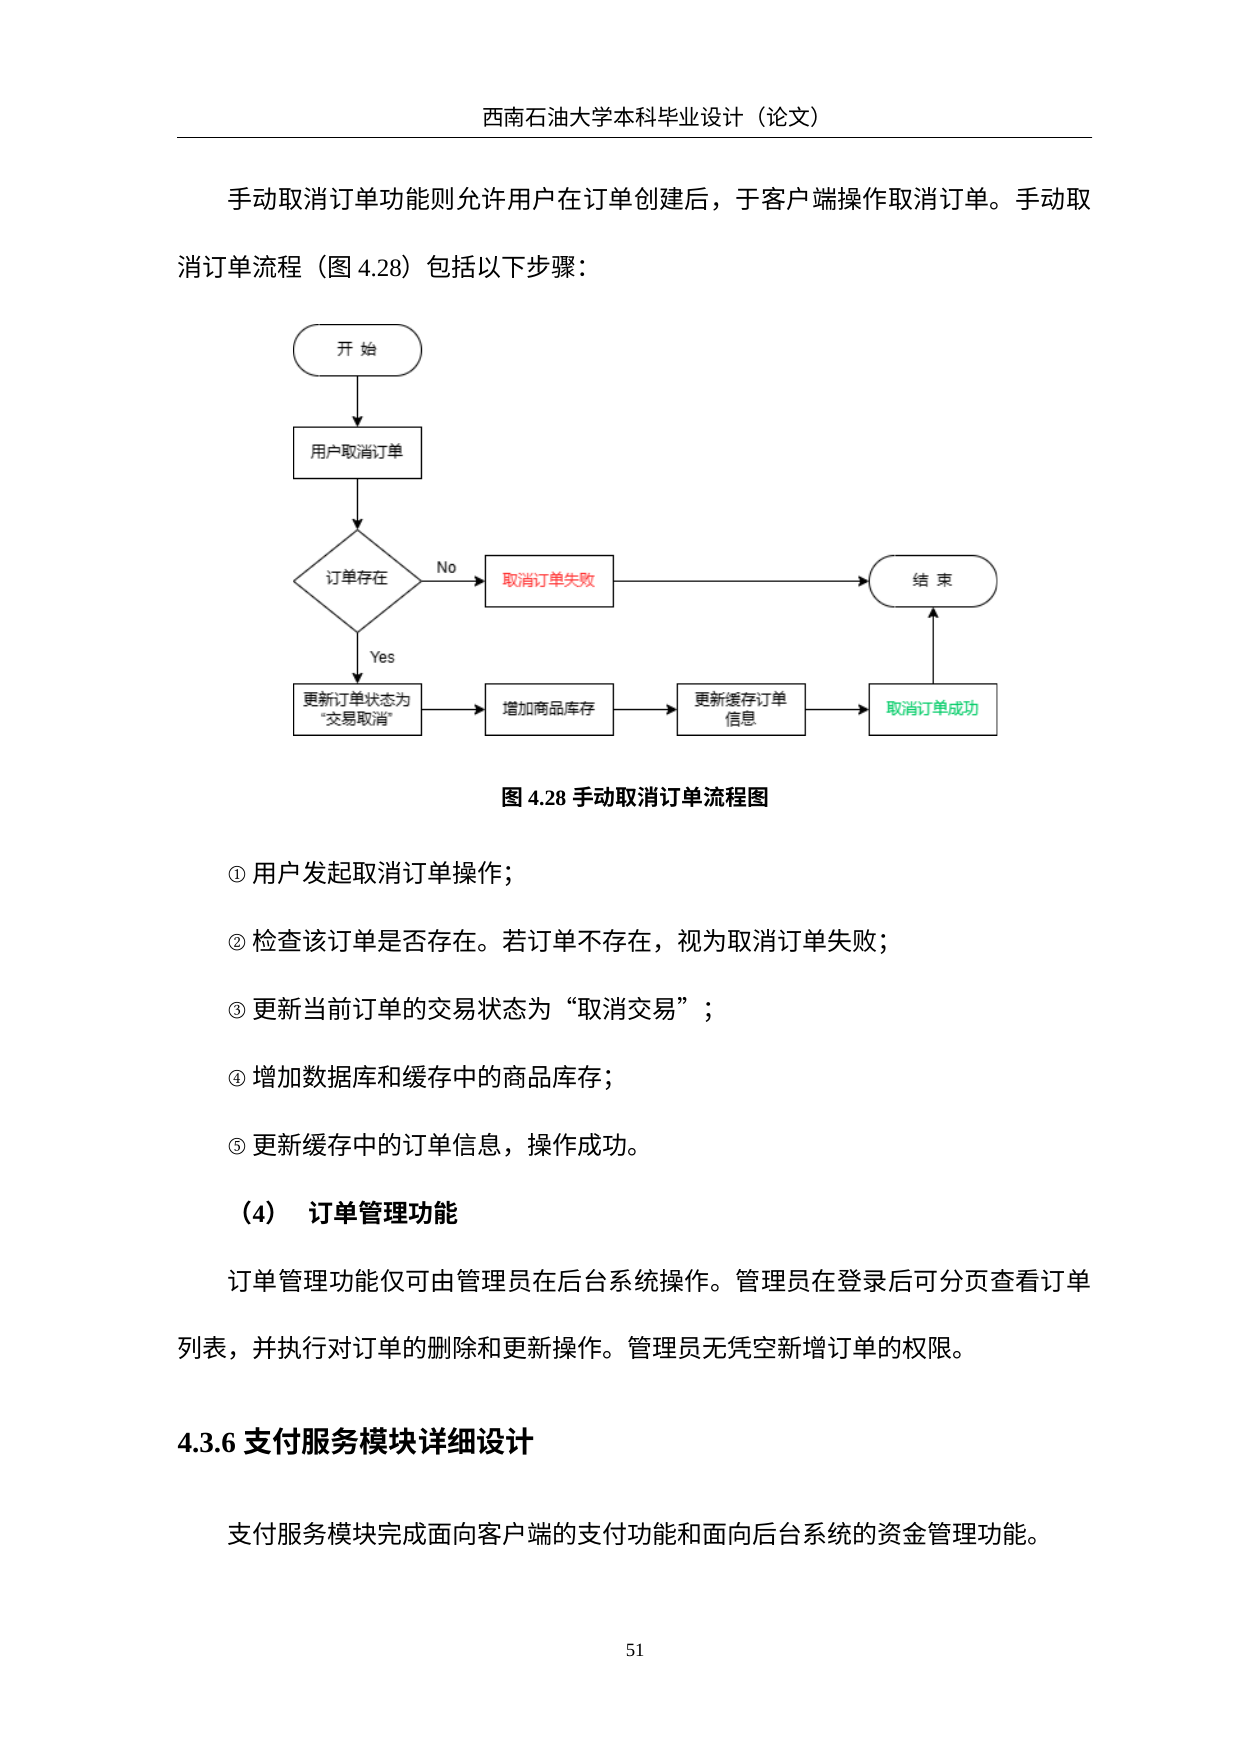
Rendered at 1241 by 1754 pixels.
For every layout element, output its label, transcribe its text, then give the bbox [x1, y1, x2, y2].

text ③ 更新当前订单的交易状态为“取消交易”； [177, 973, 1092, 1041]
text ④ 增加数据库和缓存中的商品库存； [177, 1041, 1092, 1109]
text ① 用户发起取消订单操作； [177, 838, 1092, 906]
text 订单管理功能仅可由管理员在后台系统操作。管理员在登录后可分页查看订单列表，并执行对订单的删除和更新操作。管理员无凭空新增订单的权限。 [177, 1245, 1092, 1381]
text 支付服务模块完成面向客户端的支付功能和面向后台系统的资金管理功能。 [177, 1499, 1092, 1567]
list 订单管理功能 [227, 1177, 1092, 1245]
text ⑤ 更新缓存中的订单信息，操作成功。 [177, 1109, 1092, 1177]
picture [293, 324, 998, 736]
text ② 检查该订单是否存在。若订单不存在，视为取消订单失败； [177, 906, 1092, 973]
subtitle 支付服务模块详细设计 [177, 1406, 1092, 1474]
